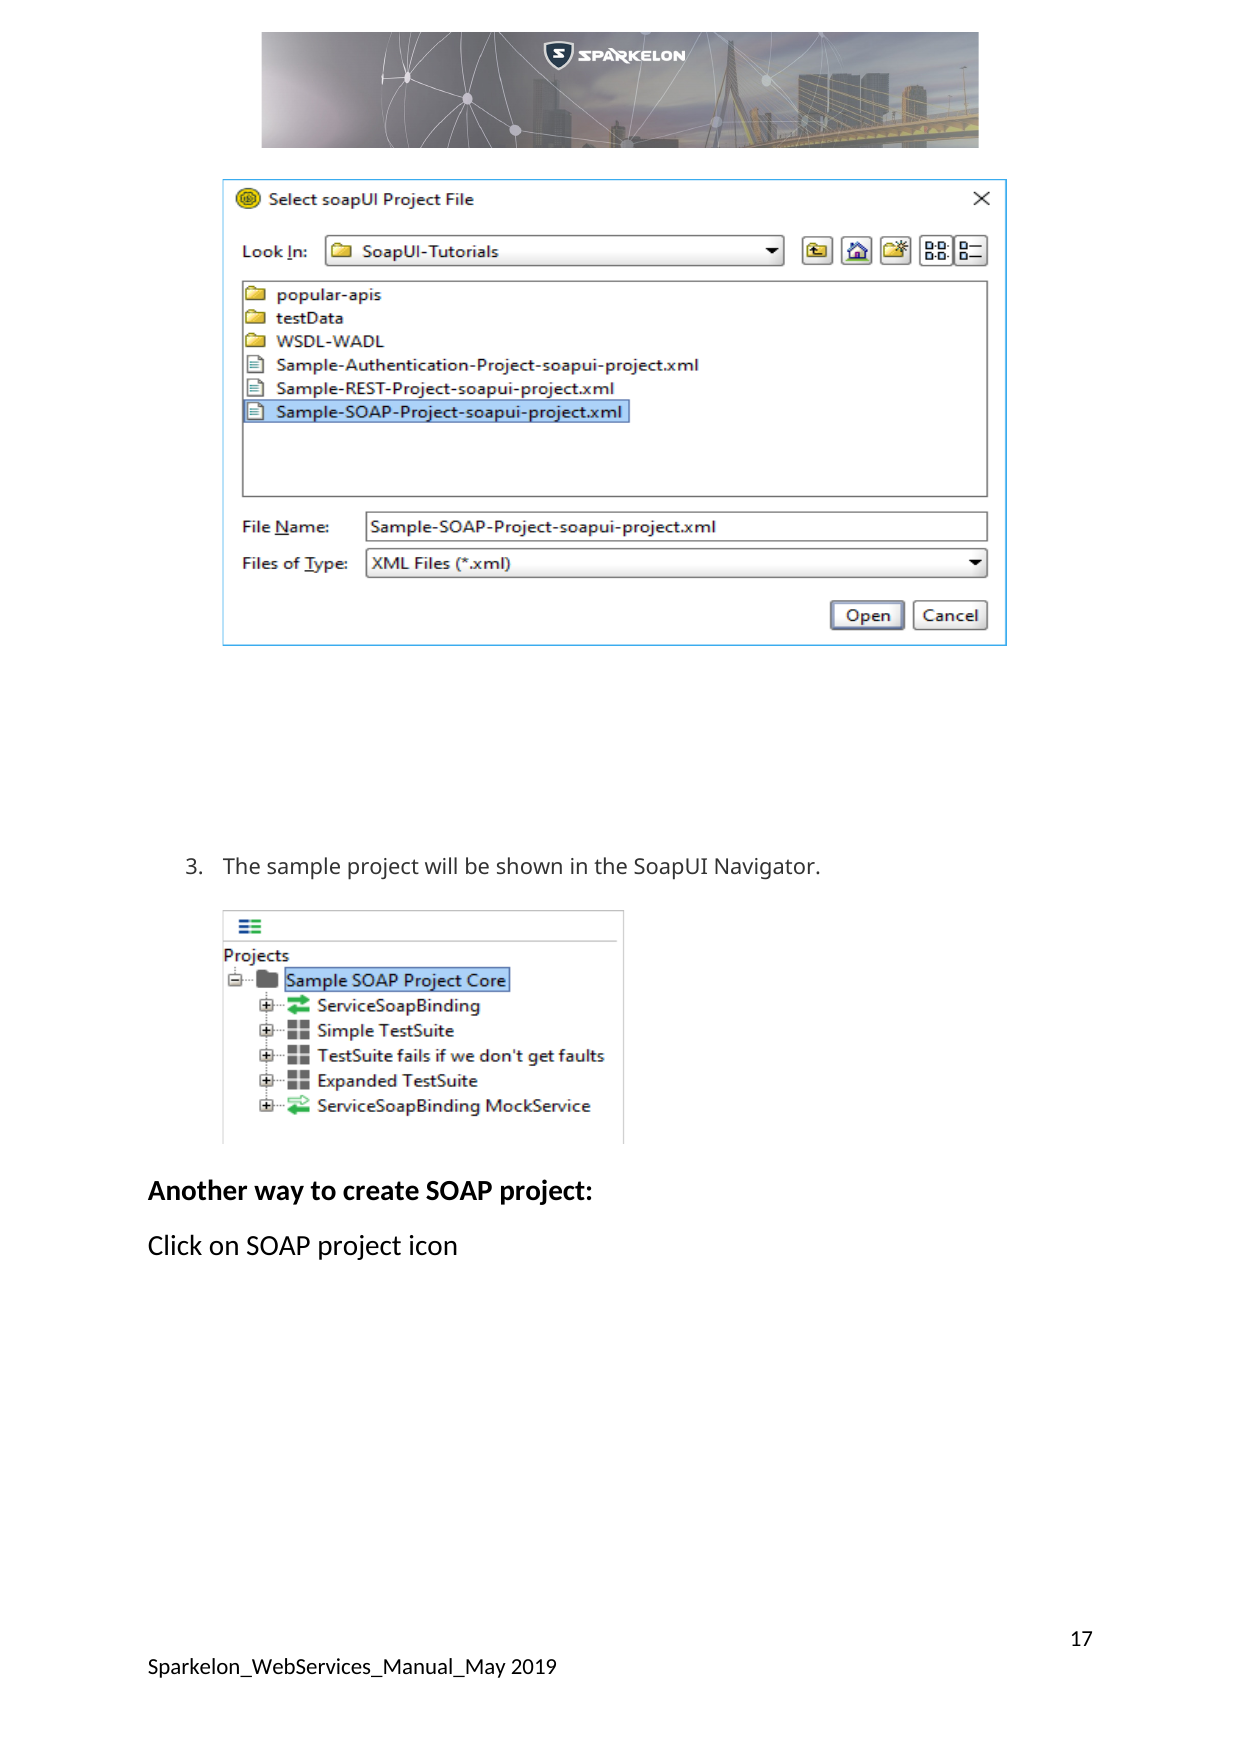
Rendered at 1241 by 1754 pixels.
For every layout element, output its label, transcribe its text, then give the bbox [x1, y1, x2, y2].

text Click on SOAP project icon [148, 1227, 1093, 1263]
picture [222, 179, 1007, 646]
picture [261, 32, 979, 148]
text Another way to create SOAP project: [148, 1172, 1093, 1208]
picture [222, 910, 625, 1144]
list The sample project will be shown in the SoapUI Navigator. [185, 851, 1093, 881]
